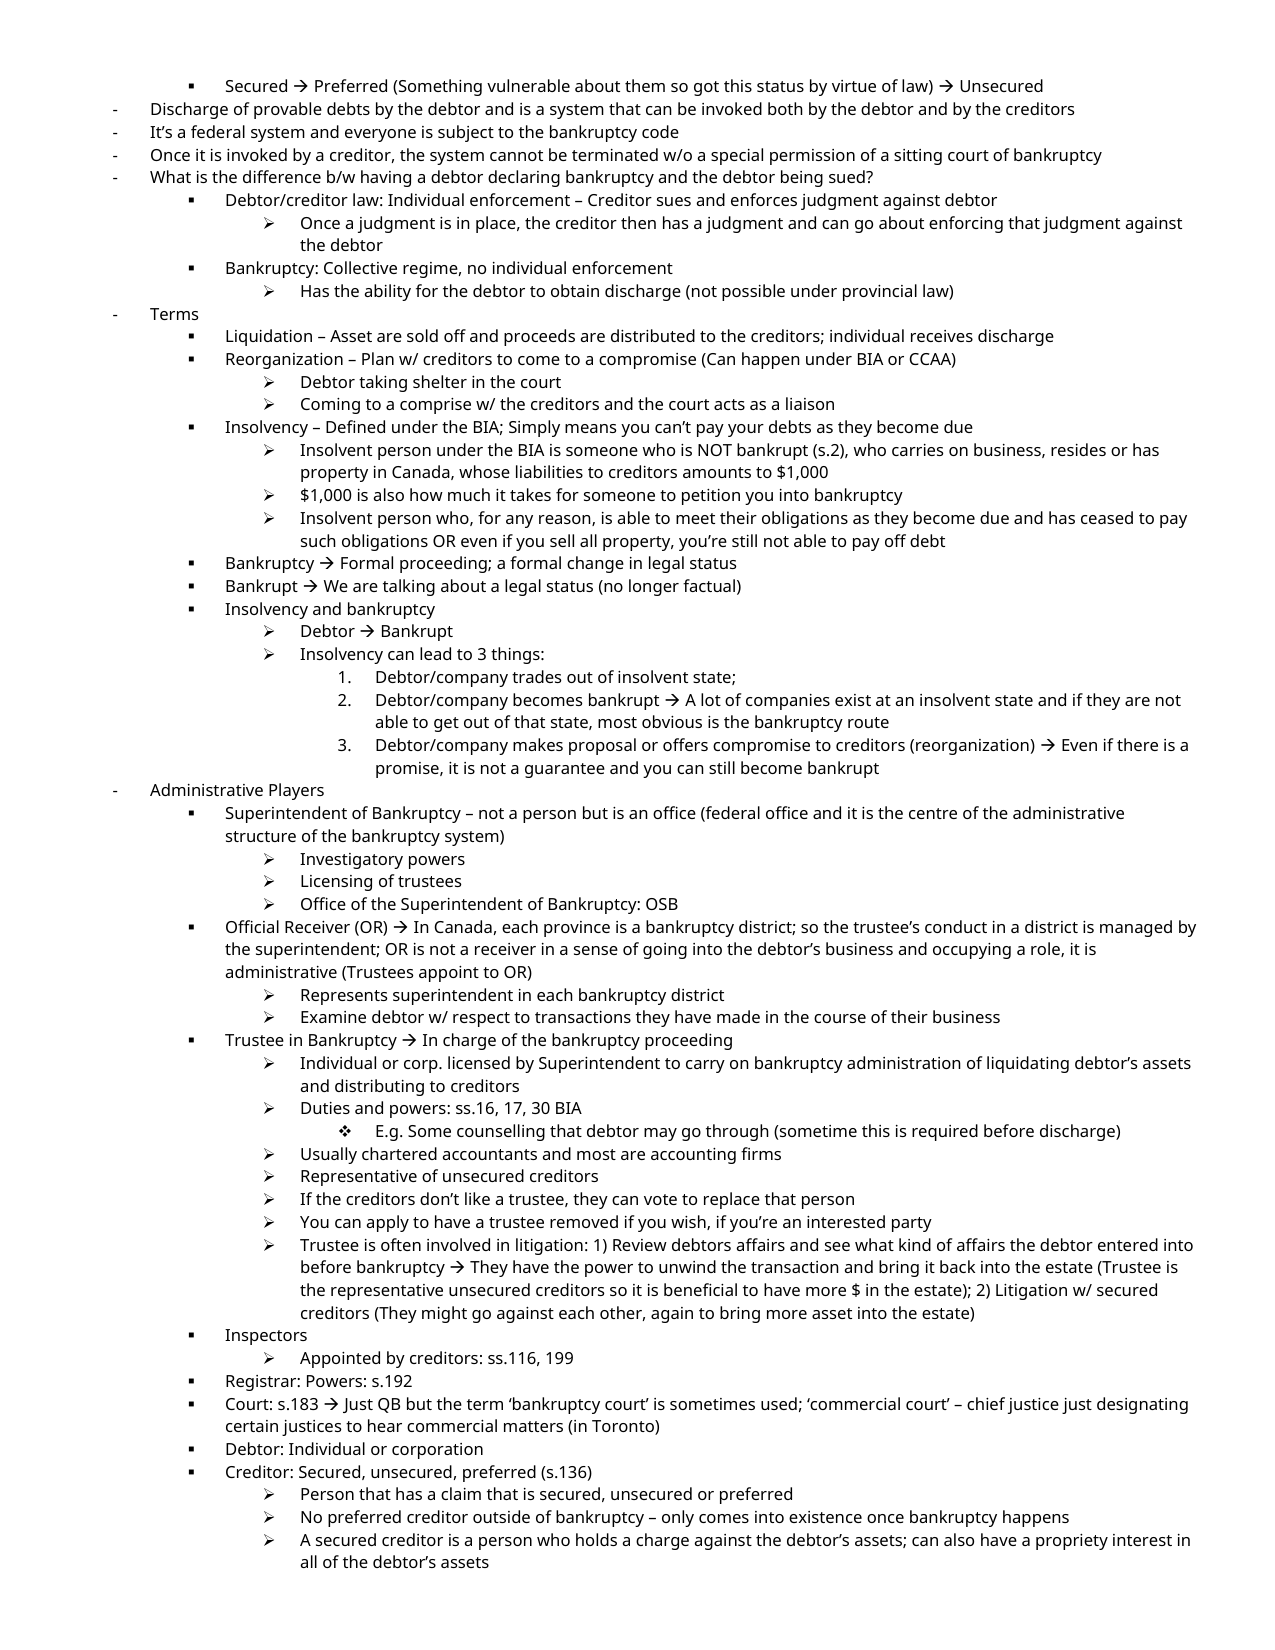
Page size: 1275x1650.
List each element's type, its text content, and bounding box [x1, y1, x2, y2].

list Licensing of trustees [262, 870, 1200, 892]
list Bankruptcy: Collective regime, no individual enforcement [187, 257, 1200, 279]
list Creditor: Secured, unsecured, preferred (s.136) [187, 1460, 1200, 1483]
list Debtor/creditor law: Individual enforcement – Creditor sues and enforces judgment against debtor [187, 188, 1200, 211]
list Debtor/company makes proposal or offers compromise to creditors (reorganization) Even if there is a promise, it is not a guarantee and you can still become bankrupt [337, 733, 1200, 779]
list Terms [112, 302, 1200, 325]
list $1,000 is also how much it takes for someone to petition you into bankruptcy [262, 484, 1200, 506]
list If the creditors don’t like a trustee, they can vote to replace that person [262, 1188, 1200, 1210]
list Court: s.183 Just QB but the term ‘bankruptcy court’ is sometimes used; ‘commercial court’ – chief justice just designating certain justices to hear commercial matters (in Toronto) [187, 1392, 1200, 1437]
list Debtor Bankrupt [262, 620, 1200, 643]
list Insolvency and bankruptcy [187, 597, 1200, 620]
list Official Receiver (OR) In Canada, each province is a bankruptcy district; so the trustee’s conduct in a district is managed by the superintendent; OR is not a receiver in a sense of going into the debtor’s business and occupying a role, it is administrative (Trustees appoint to OR) [187, 915, 1200, 983]
list Individual or corp. licensed by Superintendent to carry on bankruptcy administration of liquidating debtor’s assets and distributing to creditors [262, 1051, 1200, 1097]
list Reorganization – Plan w/ creditors to come to a compromise (Can happen under BIA or CCAA) [187, 347, 1200, 370]
list Appointed by creditors: ss.116, 199 [262, 1347, 1200, 1369]
list Once a judgment is in place, the creditor then has a judgment and can go about enforcing that judgment against the debtor [262, 211, 1200, 257]
list Debtor/company becomes bankrupt A lot of companies exist at an insolvent state and if they are not able to get out of that state, most obvious is the bankruptcy route [337, 688, 1200, 733]
list E.g. Some counselling that debtor may go through (sometime this is required before discharge) [337, 1119, 1200, 1142]
list Liquidation – Asset are sold off and proceeds are distributed to the creditors; individual receives discharge [187, 325, 1200, 347]
list Discharge of provable debts by the debtor and is a system that can be invoked both by the debtor and by the creditors [112, 98, 1200, 120]
list Investigatory powers [262, 847, 1200, 870]
list Insolvent person under the BIA is someone who is NOT bankrupt (s.2), who carries on business, resides or has property in Canada, whose liabilities to creditors amounts to $1,000 [262, 438, 1200, 484]
list Debtor/company trades out of insolvent state; [337, 665, 1200, 688]
list Representative of unsecured creditors [262, 1165, 1200, 1188]
list You can apply to have a trustee removed if you wish, if you’re an interested party [262, 1210, 1200, 1233]
list Bankruptcy Formal proceeding; a formal change in legal status [187, 552, 1200, 574]
list Inspectors [187, 1324, 1200, 1347]
list Debtor: Individual or corporation [187, 1437, 1200, 1460]
list Insolvency – Defined under the BIA; Simply means you can’t pay your debts as they become due [187, 416, 1200, 438]
list It’s a federal system and everyone is subject to the bankruptcy code [112, 120, 1200, 143]
list No preferred creditor outside of bankruptcy – only comes into existence once bankruptcy happens [262, 1506, 1200, 1528]
list Duties and powers: ss.16, 17, 30 BIA [262, 1097, 1200, 1119]
list Insolvency can lead to 3 things: [262, 643, 1200, 665]
list Once it is invoked by a creditor, the system cannot be terminated w/o a special permission of a sitting court of bankruptcy [112, 143, 1200, 166]
list Bankrupt We are talking about a legal status (no longer factual) [187, 574, 1200, 597]
list Coming to a comprise w/ the creditors and the court acts as a liaison [262, 393, 1200, 416]
list Represents superintendent in each bankruptcy district [262, 983, 1200, 1006]
list Office of the Superintendent of Bankruptcy: OSB [262, 892, 1200, 915]
list A secured creditor is a person who holds a charge against the debtor’s assets; can also have a propriety interest in all of the debtor’s assets [262, 1528, 1200, 1574]
list Trustee is often involved in litigation: 1) Review debtors affairs and see what kind of affairs the debtor entered into before bankruptcy They have the power to unwind the transaction and bring it back into the estate (Trustee is the representative unsecured creditors so it is beneficial to have more $ in the estate); 2) Litigation w/ secured creditors (They might go against each other, again to bring more asset into the estate) [262, 1233, 1200, 1324]
list Administrative Players [112, 779, 1200, 802]
list Person that has a claim that is secured, unsecured or preferred [262, 1483, 1200, 1506]
list Secured Preferred (Something vulnerable about them so got this status by virtue of law) Unsecured [187, 75, 1200, 98]
list Registrar: Powers: s.192 [187, 1369, 1200, 1392]
list Superintendent of Bankruptcy – not a person but is an office (federal office and it is the centre of the administrative structure of the bankruptcy system) [187, 802, 1200, 847]
list Usually chartered accountants and most are accounting firms [262, 1142, 1200, 1165]
list Has the ability for the debtor to obtain discharge (not possible under provincial law) [262, 279, 1200, 302]
list Trustee in Bankruptcy In charge of the bankruptcy proceeding [187, 1029, 1200, 1051]
list Debtor taking shelter in the court [262, 370, 1200, 393]
list Insolvent person who, for any reason, is able to meet their obligations as they become due and has ceased to pay such obligations OR even if you sell all property, you’re still not able to pay off debt [262, 506, 1200, 552]
list What is the difference b/w having a debtor declaring bankruptcy and the debtor being sued? [112, 166, 1200, 188]
list Examine debtor w/ respect to transactions they have made in the course of their business [262, 1006, 1200, 1029]
